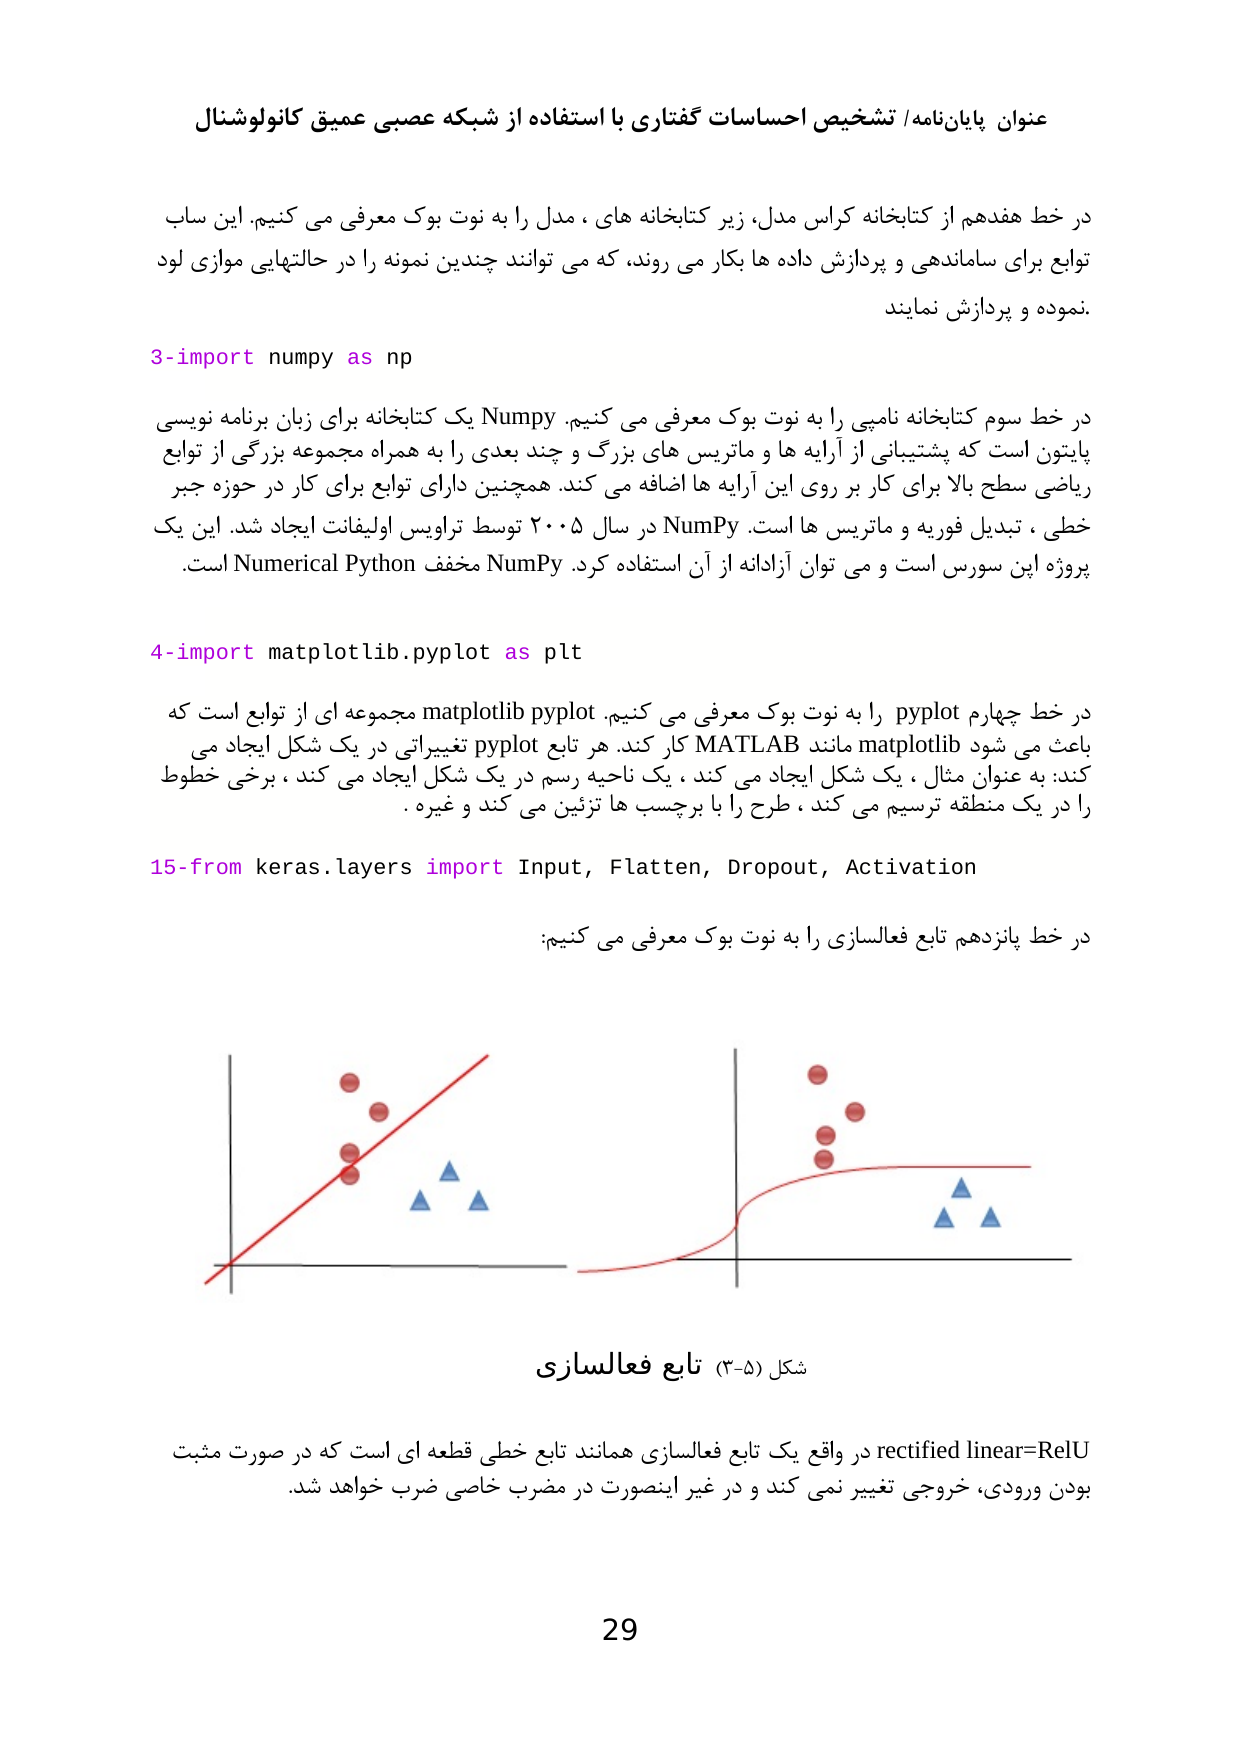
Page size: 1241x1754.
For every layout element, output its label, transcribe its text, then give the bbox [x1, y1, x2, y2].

text 15-from keras.layers import Input, Flatten, Dropout, Activation [150, 852, 1090, 881]
text 3-import numpy as np [150, 341, 1090, 371]
text 4-import matplotlib.pyplot as plt [150, 636, 1090, 666]
text در خط سوم کتابخانه نامپی را به نوت بوک معرفی می کنیم. Numpy یک کتابخانه برای زبان برنامه نویسی پایتون است که پشتیبانی از آرایه ها و ماتریس های بزرگ و چند بعدی را به همراه مجموعه بزرگی از توابع ریاضی سطح بالا برای کار بر روی این آرایه ها اضافه می کند. همچنین دارای توابع برای کار در حوزه جبر خطی ، تبدیل فوریه و ماتریس ها است. NumPy در سال 2005 توسط تراویس اولیفانت ایجاد شد. این یک پروژه اپن سورس است و می توان آزادانه از آن استفاده کرد. NumPy مخفف Numerical Python است. [150, 401, 1090, 581]
text rectified linear=RelU در واقع یک تابع فعالسازی همانند تابع خطی قطعه ای است که در صورت مثبت بودن ورودی، خروجی تغییر نمی کند و در غیر اینصورت در مضرب خاصی ضرب خواهد شد. [150, 1435, 1090, 1504]
text در خط چهارم pyplot را به نوت بوک معرفی می کنیم. matplotlib pyplot مجموعه ای از توابع است که باعث می شود matplotlib مانند MATLAB کار کند. هر تابع pyplot تغییراتی در یک شکل ایجاد می کند: به عنوان مثال ، یک شکل ایجاد می کند ، یک ناحیه رسم در یک شکل ایجاد می کند ، برخی خطوط را در یک منطقه ترسیم می کند ، طرح را با برچسب ها تزئین می کند و غیره . [150, 696, 1090, 822]
text تابع فعالسازی [150, 1347, 1087, 1383]
text در خط هفدهم از کتابخانه کراس مدل، زیر کتابخانه های ، مدل را به نوت بوک معرفی می کنیم. این ساب توابع برای ساماندهی و پردازش داده ها بکار می روند، که می توانند چندین نمونه را در حالتهایی موازی لود نموده و پردازش نمایند. [150, 204, 1090, 325]
text در خط پانزدهم تابع فعالسازی را به نوت بوک معرفی می کنیم: [150, 924, 1090, 953]
picture [194, 1002, 1090, 1342]
